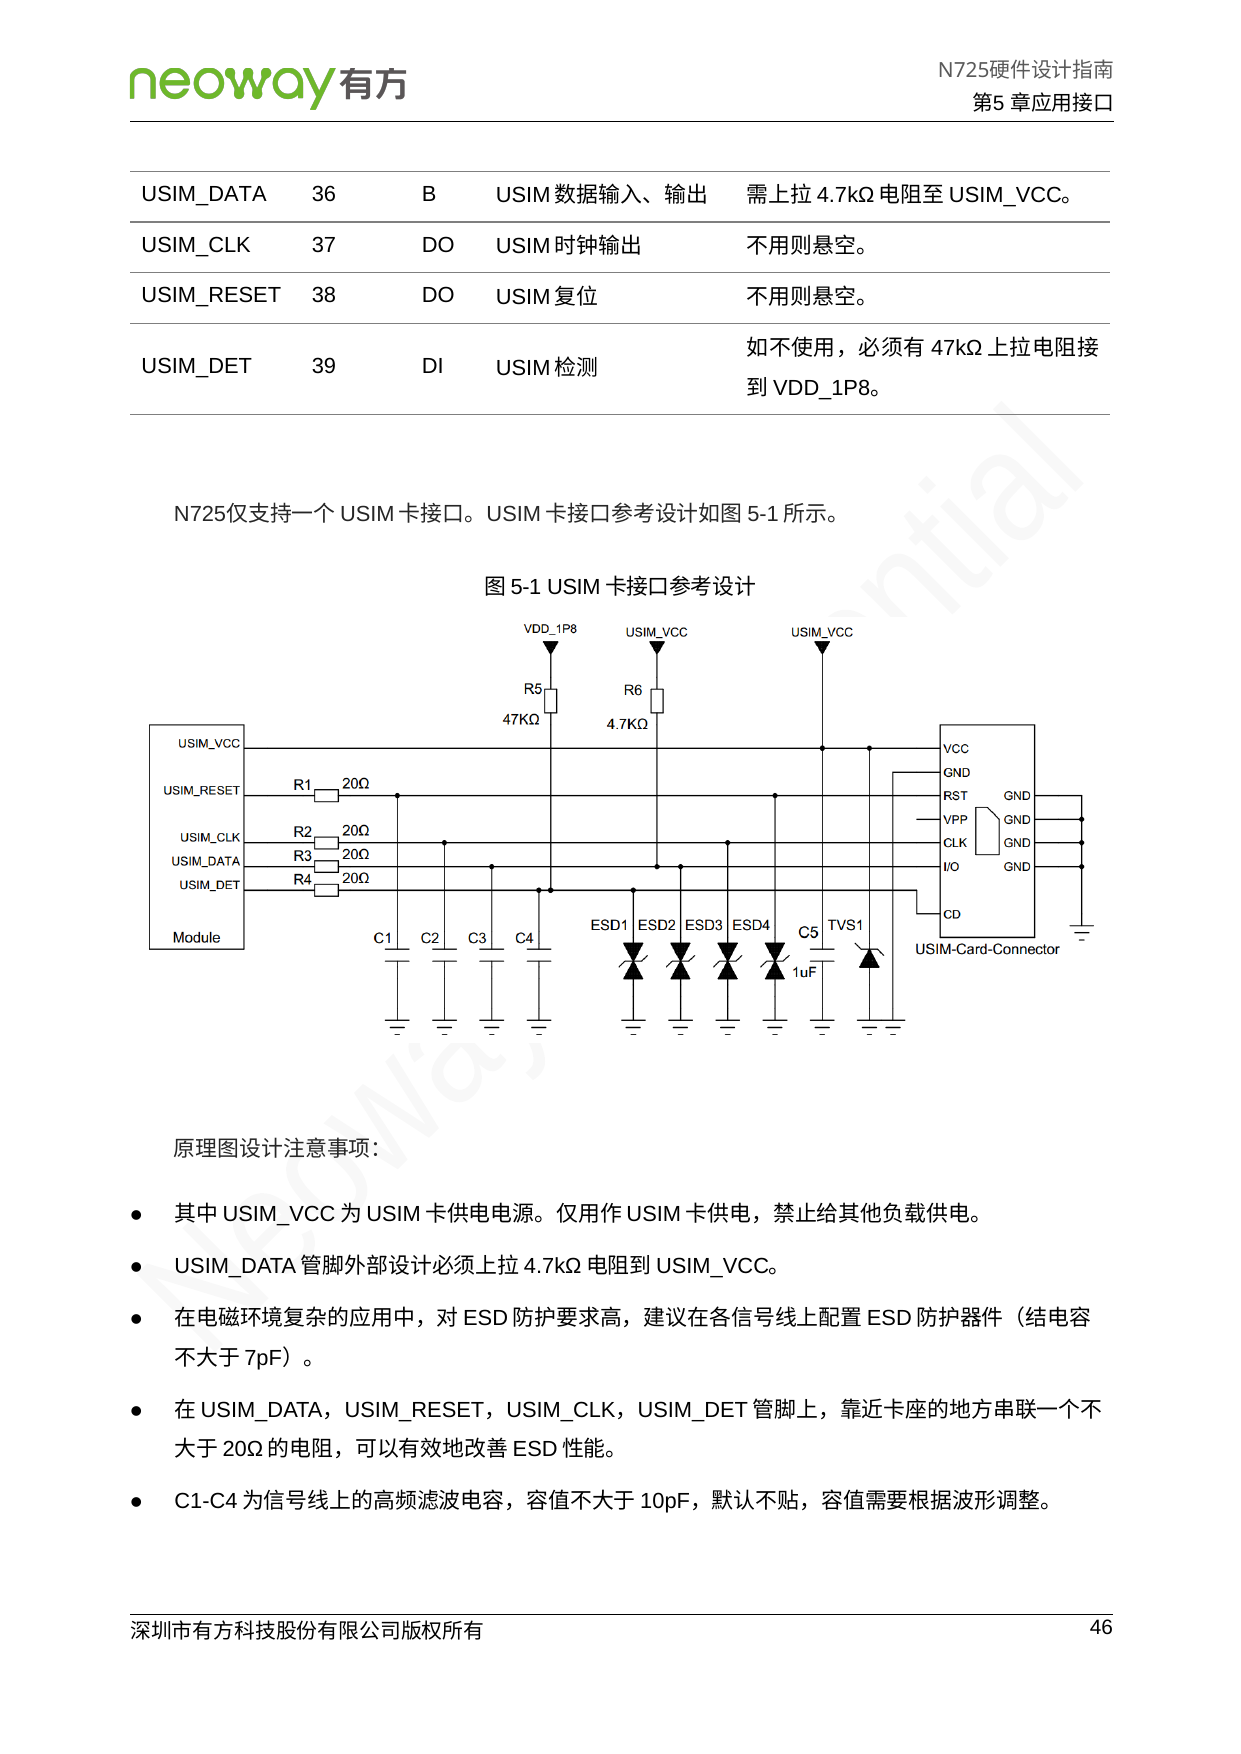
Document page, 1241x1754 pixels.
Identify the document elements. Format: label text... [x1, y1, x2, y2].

table_cell USIM时钟输出 [484, 223, 735, 272]
table_cell DI [410, 324, 484, 413]
table_cell 需上拉4.7kΩ电阻至USIM_VCC。 [735, 172, 1110, 221]
table_cell 36 [300, 172, 410, 221]
list USIM_DATA管脚外部设计必须上拉4.7kΩ电阻到USIM_VCC。 [130, 1248, 1110, 1279]
table_cell 如不使用，必须有47kΩ上拉电阻接到VDD_1P8。 [735, 324, 1110, 413]
picture [139, 617, 1102, 1043]
picture [129, 68, 407, 110]
table_cell USIM_RESET [130, 273, 300, 323]
table_cell USIM_CLK [130, 223, 300, 272]
table_cell USIM复位 [484, 273, 735, 323]
list 其中USIM_VCC为USIM卡供电电源。仅用作USIM卡供电，禁止给其他负载供电。 [130, 1196, 1110, 1227]
table_cell USIM检测 [484, 324, 735, 413]
table_cell USIM_DATA [130, 172, 300, 221]
table_cell 不用则悬空。 [735, 223, 1110, 272]
list C1-C4为信号线上的高频滤波电容，容值不大于10pF，默认不贴，容值需要根据波形调整。 [130, 1483, 1110, 1515]
table_cell DO [410, 273, 484, 323]
table_cell 38 [300, 273, 410, 323]
text 仅支持一个USIM卡接口。USIM卡接口参考设计如图 5-16所示。 [130, 496, 1110, 528]
table_cell USIM数据输入、输出 [484, 172, 735, 221]
text USIM卡接口参考设计 [130, 569, 1110, 601]
list 在电磁环境复杂的应用中，对ESD防护要求高，建议在各信号线上配置ESD防护器件（结电容不大于7pF）。 [130, 1300, 1110, 1371]
table_cell 37 [300, 223, 410, 272]
table_cell 不用则悬空。 [735, 273, 1110, 323]
table_cell 39 [300, 324, 410, 413]
table_cell DO [410, 223, 484, 272]
table_cell USIM_DET [130, 324, 300, 413]
table_cell B [410, 172, 484, 221]
text 原理图设计注意事项： [130, 1131, 1110, 1163]
list 在USIM_DATA，USIM_RESET，USIM_CLK，USIM_DET管脚上，靠近卡座的地方串联一个不大于20Ω的电阻，可以有效地改善ESD性能。 [130, 1392, 1110, 1463]
